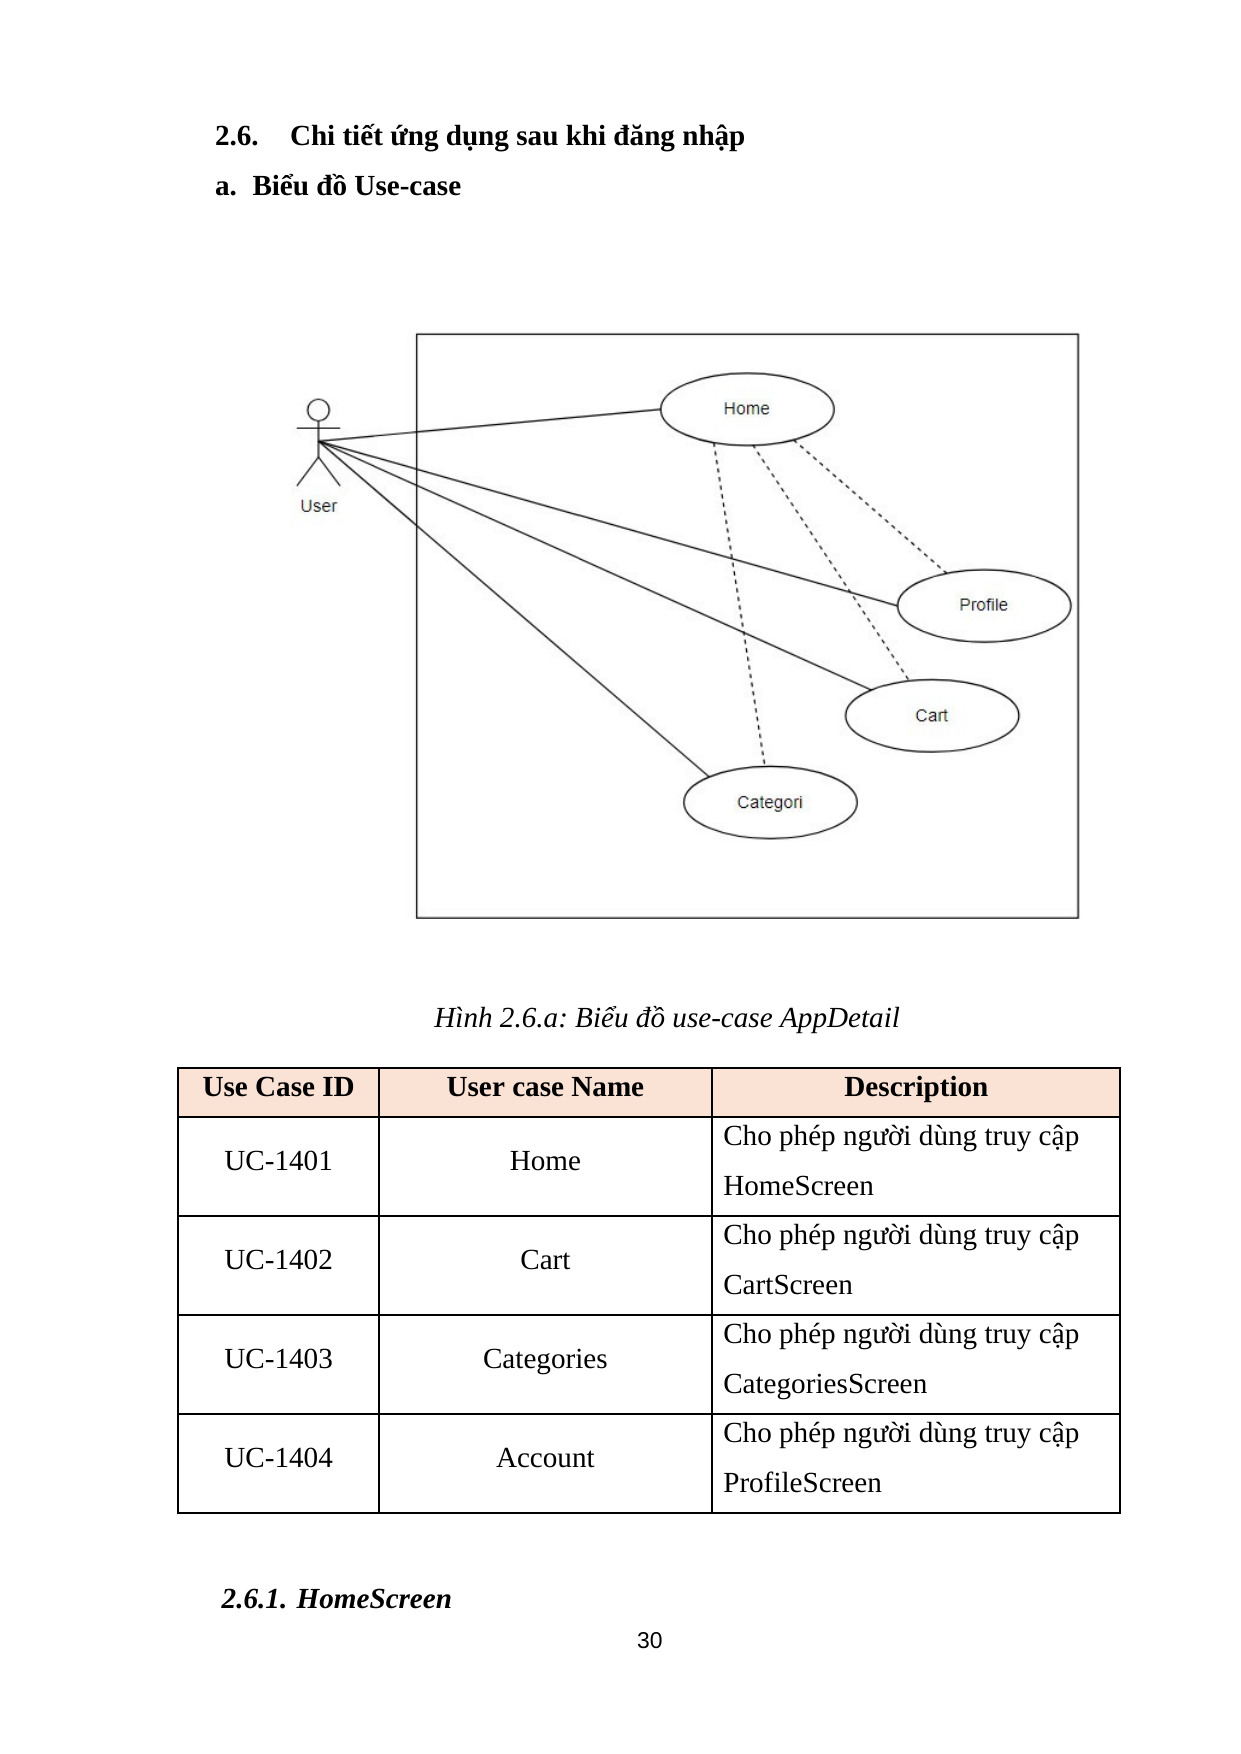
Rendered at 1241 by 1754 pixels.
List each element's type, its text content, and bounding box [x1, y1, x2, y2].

table_cell Account [380, 1415, 711, 1512]
table_cell Cho phép người dùng truy cập HomeScreen [713, 1118, 1119, 1215]
table_cell Cho phép người dùng truy cập CartScreen [713, 1217, 1119, 1314]
picture [214, 235, 1160, 984]
table_cell UC-1404 [179, 1415, 378, 1512]
table_header User case Name [380, 1069, 711, 1116]
table_cell UC-1402 [179, 1217, 378, 1314]
table_cell UC-1403 [179, 1316, 378, 1413]
table_cell Cho phép người dùng truy cập CategoriesScreen [713, 1316, 1119, 1413]
table_cell UC-1401 [179, 1118, 378, 1215]
table_cell Cho phép người dùng truy cập ProfileScreen [713, 1415, 1119, 1512]
list HomeScreen [221, 1581, 1122, 1614]
text Hình 2.6.a: Biểu đồ use-case AppDetail [215, 984, 1122, 1033]
table_cell Categories [380, 1316, 711, 1413]
list Chi tiết ứng dụng sau khi đăng nhập [215, 118, 1122, 152]
table_header Description [713, 1069, 1119, 1116]
table_cell Cart [380, 1217, 711, 1314]
table_cell Home [380, 1118, 711, 1215]
list Biểu đồ Use-case [215, 168, 1122, 202]
table_header Use Case ID [179, 1069, 378, 1116]
